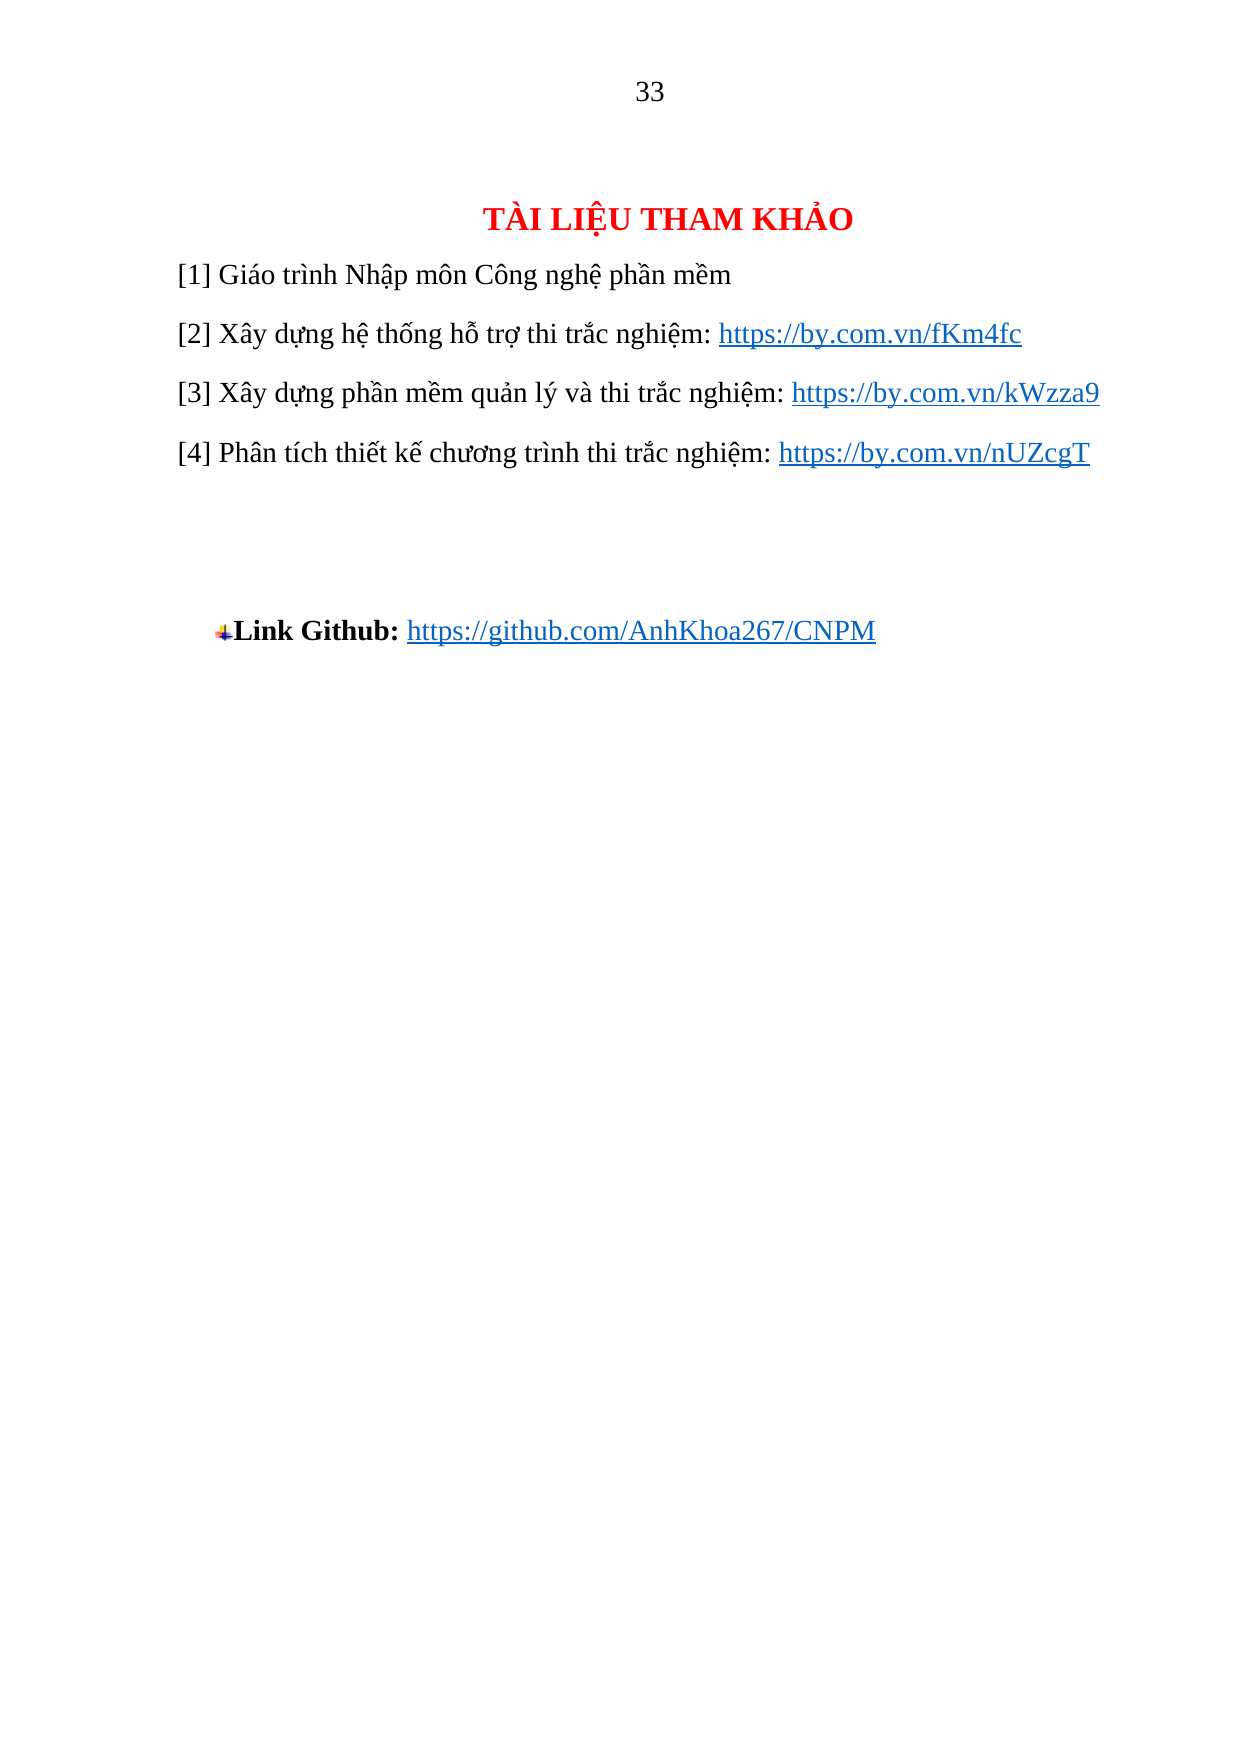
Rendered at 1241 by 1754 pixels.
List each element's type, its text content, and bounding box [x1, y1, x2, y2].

text [4] Phân tích thiết kế chương trình thi trắc nghiệm: https://by.com.vn/nUZcgT [177, 435, 1122, 468]
picture [215, 623, 233, 641]
subtitle TÀI LIỆU THAM KHẢO [215, 199, 1122, 238]
text [2] Xây dựng hệ thống hỗ trợ thi trắc nghiệm: https://by.com.vn/fKm4fc [177, 316, 1122, 350]
text [1] Giáo trình Nhập môn Công nghệ phần mềm [177, 257, 1122, 290]
list Link Github: https://github.com/AnhKhoa267/CNPM [215, 613, 1122, 647]
text [3] Xây dựng phần mềm quản lý và thi trắc nghiệm: https://by.com.vn/kWzza9 [177, 376, 1122, 409]
